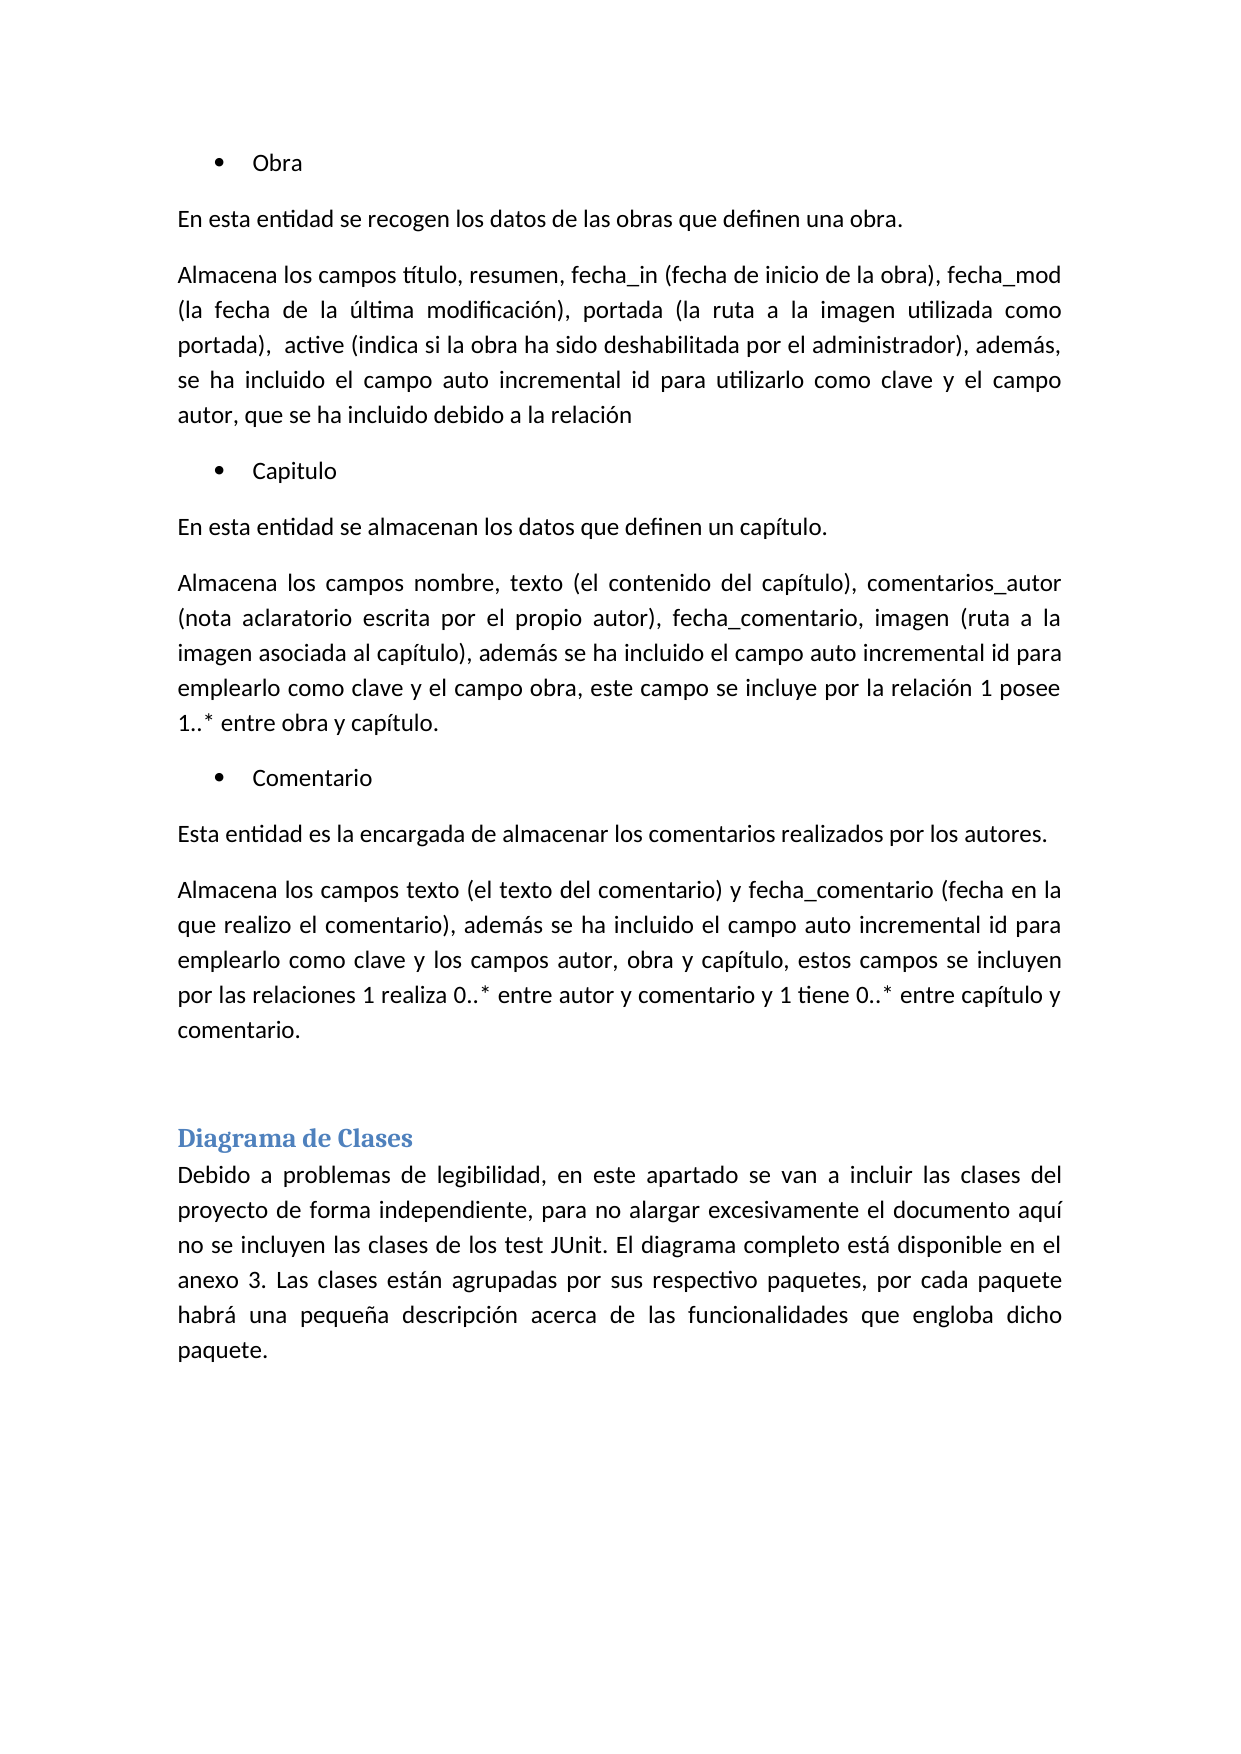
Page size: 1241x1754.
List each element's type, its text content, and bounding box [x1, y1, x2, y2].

text En esta entidad se recogen los datos de las obras que definen una obra. [177, 203, 1063, 234]
text Almacena los campos texto (el texto del comentario) y fecha_comentario (fecha en la que realizo el comentario), además se ha incluido el campo auto incremental id para emplearlo como clave y los campos autor, obra y capítulo, estos campos se incluyen por las relaciones 1 realiza 0..* entre autor y comentario y 1 tiene 0..* entre capítulo y comentario. [177, 874, 1063, 1045]
text En esta entidad se almacenan los datos que definen un capítulo. [177, 511, 1063, 541]
list Comentario [215, 763, 1063, 793]
text Esta entidad es la encargada de almacenar los comentarios realizados por los autores. [177, 818, 1063, 849]
list Capitulo [215, 455, 1063, 486]
text Almacena los campos nombre, texto (el contenido del capítulo), comentarios_autor (nota aclaratorio escrita por el propio autor), fecha_comentario, imagen (ruta a la imagen asociada al capítulo), además se ha incluido el campo auto incremental id para emplearlo como clave y el campo obra, este campo se incluye por la relación 1 posee 1..* entre obra y capítulo. [177, 567, 1063, 737]
subtitle Diagrama de Clases [177, 1123, 1063, 1154]
list Obra [215, 148, 1063, 178]
text Almacena los campos título, resumen, fecha_in (fecha de inicio de la obra), fecha_mod (la fecha de la última modificación), portada (la ruta a la imagen utilizada como portada), active (indica si la obra ha sido deshabilitada por el administrador), además, se ha incluido el campo auto incremental id para utilizarlo como clave y el campo autor, que se ha incluido debido a la relación [177, 259, 1063, 430]
text Debido a problemas de legibilidad, en este apartado se van a incluir las clases del proyecto de forma independiente, para no alargar excesivamente el documento aquí no se incluyen las clases de los test JUnit. El diagrama completo está disponible en el anexo 3. Las clases están agrupadas por sus respectivo paquetes, por cada paquete habrá una pequeña descripción acerca de las funcionalidades que engloba dicho paquete. [177, 1159, 1063, 1364]
